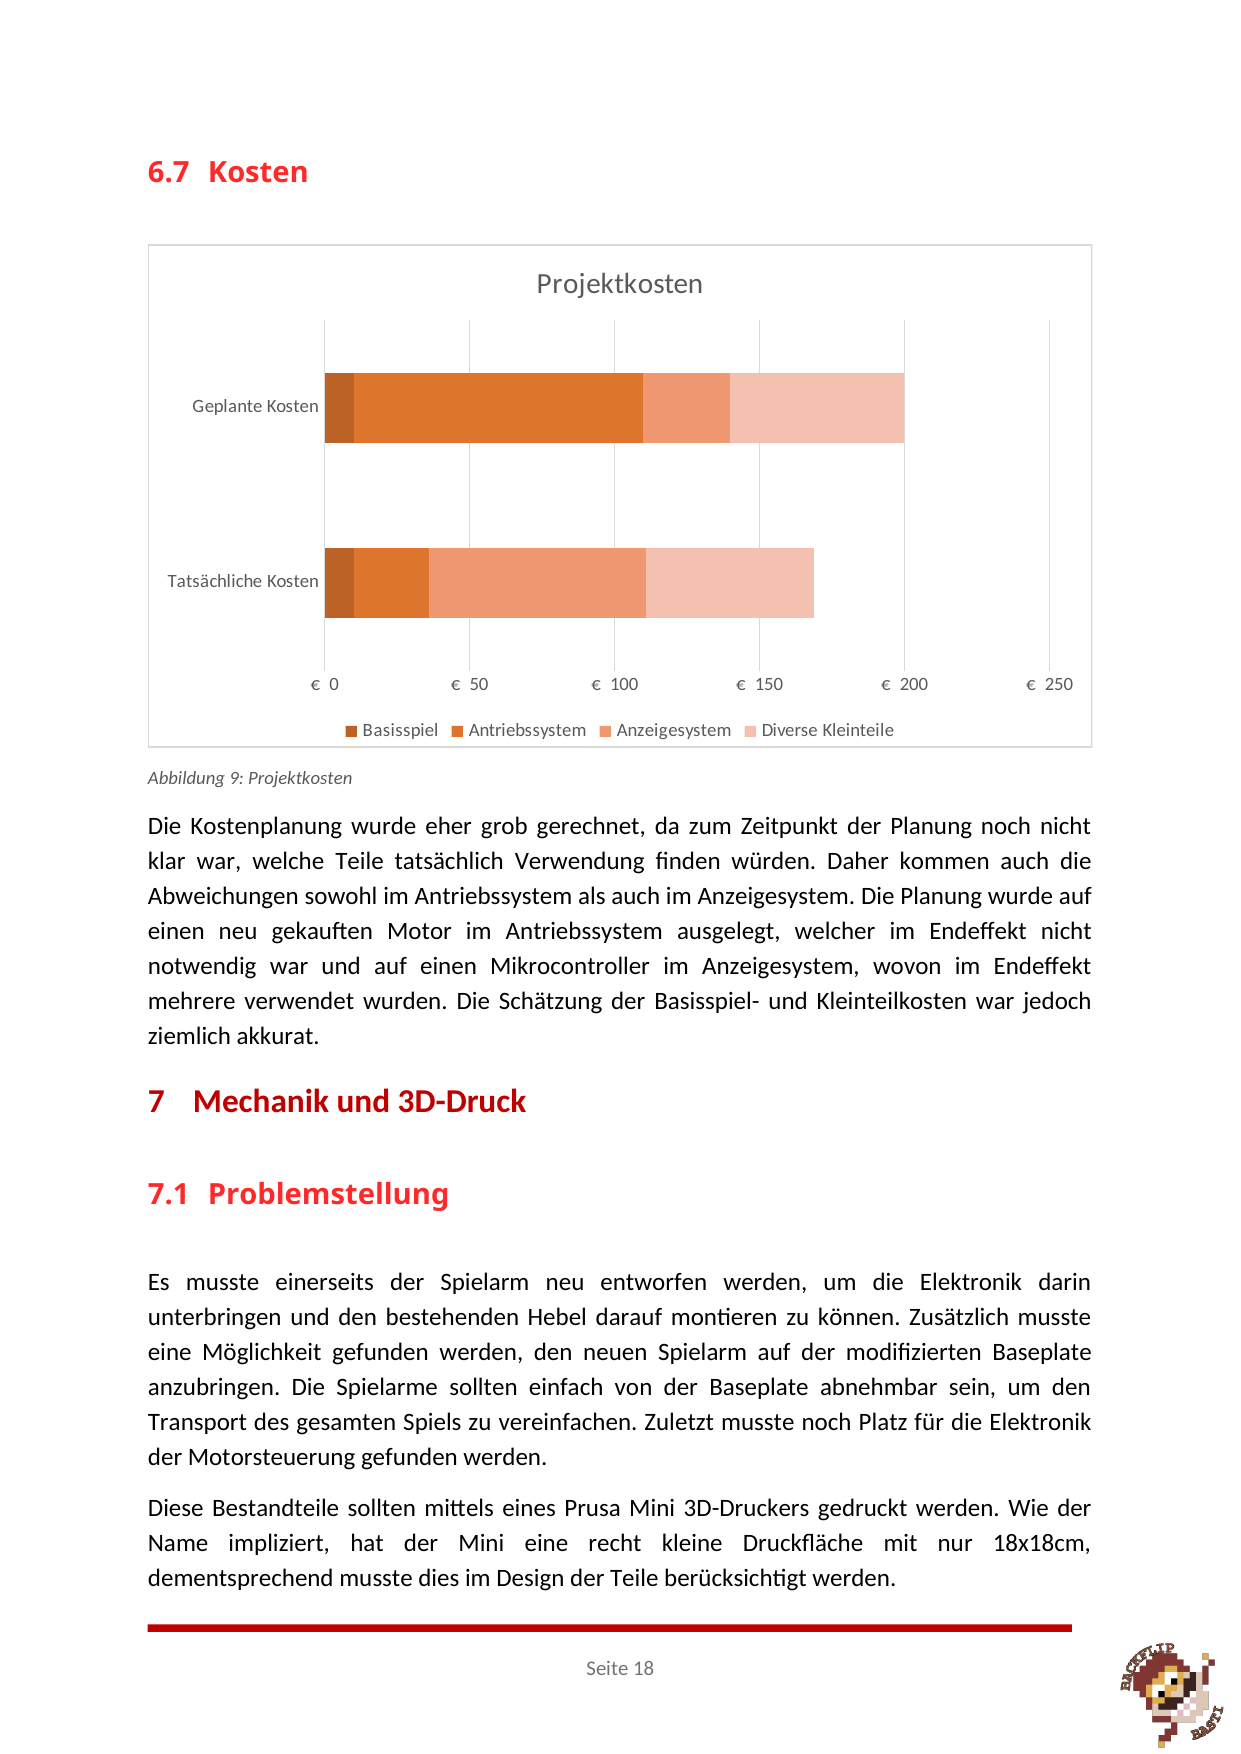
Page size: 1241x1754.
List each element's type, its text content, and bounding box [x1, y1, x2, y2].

text Diese Bestandteile sollten mittels eines Prusa Mini 3D-Druckers gedruckt werden. Wie der Name impliziert, hat der Mini eine recht kleine Druckfläche mit nur 18x18cm, dementsprechend musste dies im Design der Teile berücksichtigt werden. [148, 1492, 1093, 1593]
text Mechanik und 3D-Druck [148, 1080, 1093, 1121]
subtitle Problemstellung [148, 1173, 1093, 1213]
text Die Kostenplanung wurde eher grob gerechnet, da zum Zeitpunkt der Planung noch nicht klar war, welche Teile tatsächlich Verwendung finden würden. Daher kommen auch die Abweichungen sowohl im Antriebssystem als auch im Anzeigesystem. Die Planung wurde auf einen neu gekauften Motor im Antriebssystem ausgelegt, welcher im Endeffekt nicht notwendig war und auf einen Mikrocontroller im Anzeigesystem, wovon im Endeffekt mehrere verwendet wurden. Die Schätzung der Basisspiel- und Kleinteilkosten war jedoch ziemlich akkurat. [148, 810, 1093, 1050]
text Es musste einerseits der Spielarm neu entworfen werden, um die Elektronik darin unterbringen und den bestehenden Hebel darauf montieren zu können. Zusätzlich musste eine Möglichkeit gefunden werden, den neuen Spielarm auf der modifizierten Baseplate anzubringen. Die Spielarme sollten einfach von der Baseplate abnehmbar sein, um den Transport des gesamten Spiels zu vereinfachen. Zuletzt musste noch Platz für die Elektronik der Motorsteuerung gefunden werden. [148, 1266, 1093, 1471]
subtitle Kosten [148, 152, 1093, 191]
picture [1107, 1633, 1239, 1754]
